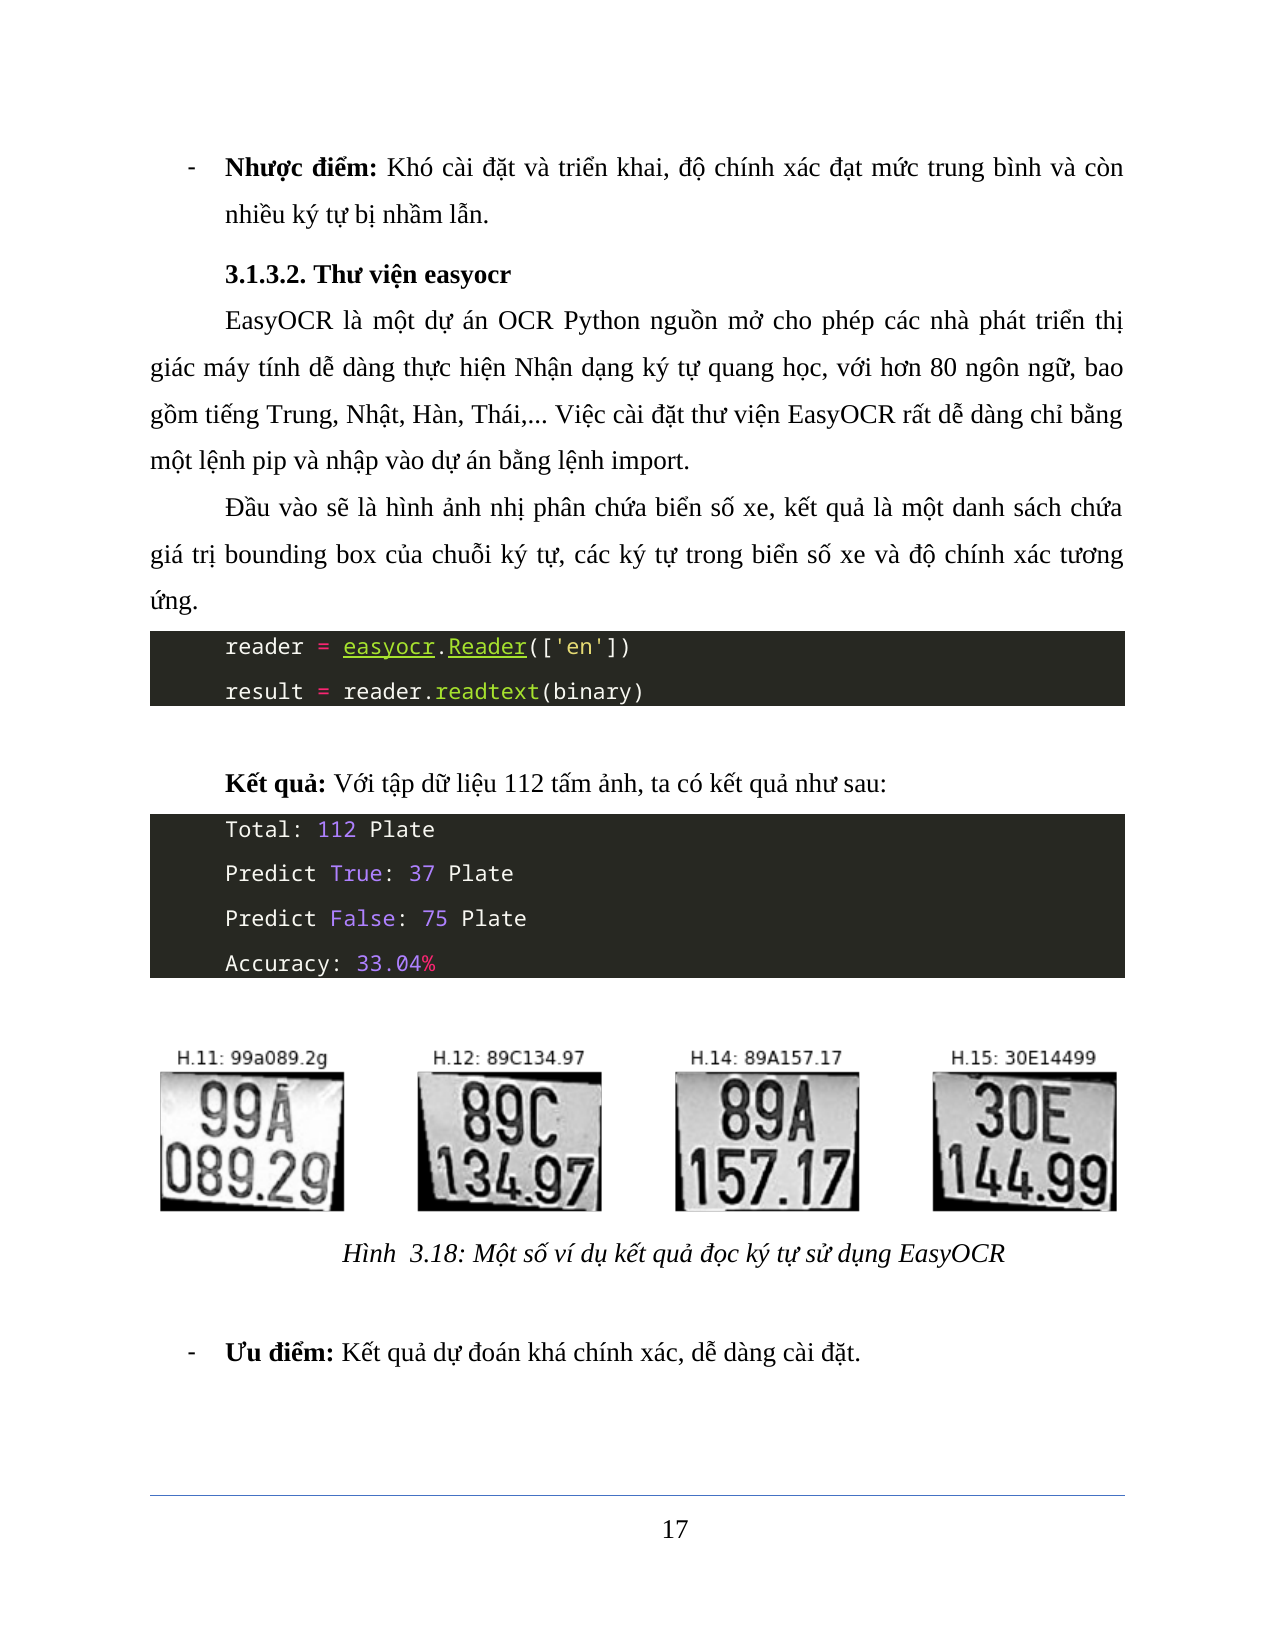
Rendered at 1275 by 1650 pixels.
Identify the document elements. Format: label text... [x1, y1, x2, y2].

text reader = easyocr.Reader(['en']) [150, 631, 1125, 661]
text Accuracy: 33.04% [150, 948, 1125, 978]
list Ưu điểm: Kết quả dự đoán khá chính xác, dễ dàng cài đặt. [187, 1335, 1125, 1368]
list Nhược điểm: Khó cài đặt và triển khai, độ chính xác đạt mức trung bình và còn nhiều ký tự bị nhầm lẫn. [187, 150, 1125, 230]
text EasyOCR là một dự án OCR Python nguồn mở cho phép các nhà phát triển thị giác máy tính dễ dàng thực hiện Nhận dạng ký tự quang học, với hơn 80 ngôn ngữ, bao gồm tiếng Trung, Nhật, Hàn, Thái,... Việc cài đặt thư viện EasyOCR rất dễ dàng chỉ bằng một lệnh pip và nhập vào dự án bằng lệnh import. [150, 304, 1125, 476]
text result = reader.readtext(binary) [150, 676, 1125, 706]
text Đầu vào sẽ là hình ảnh nhị phân chứa biển số xe, kết quả là một danh sách chứa giá trị bounding box của chuỗi ký tự, các ký tự trong biển số xe và độ chính xác tương ứng. [150, 491, 1125, 616]
text Predict True: 37 Plate [150, 858, 1125, 888]
text Kết quả: Với tập dữ liệu 112 tấm ảnh, ta có kết quả như sau: [150, 767, 1125, 798]
text Predict False: 75 Plate [150, 903, 1125, 933]
picture [150, 1039, 1125, 1222]
text Total: 112 Plate [150, 814, 1125, 843]
subtitle Thư viện easyocr [225, 258, 1125, 289]
